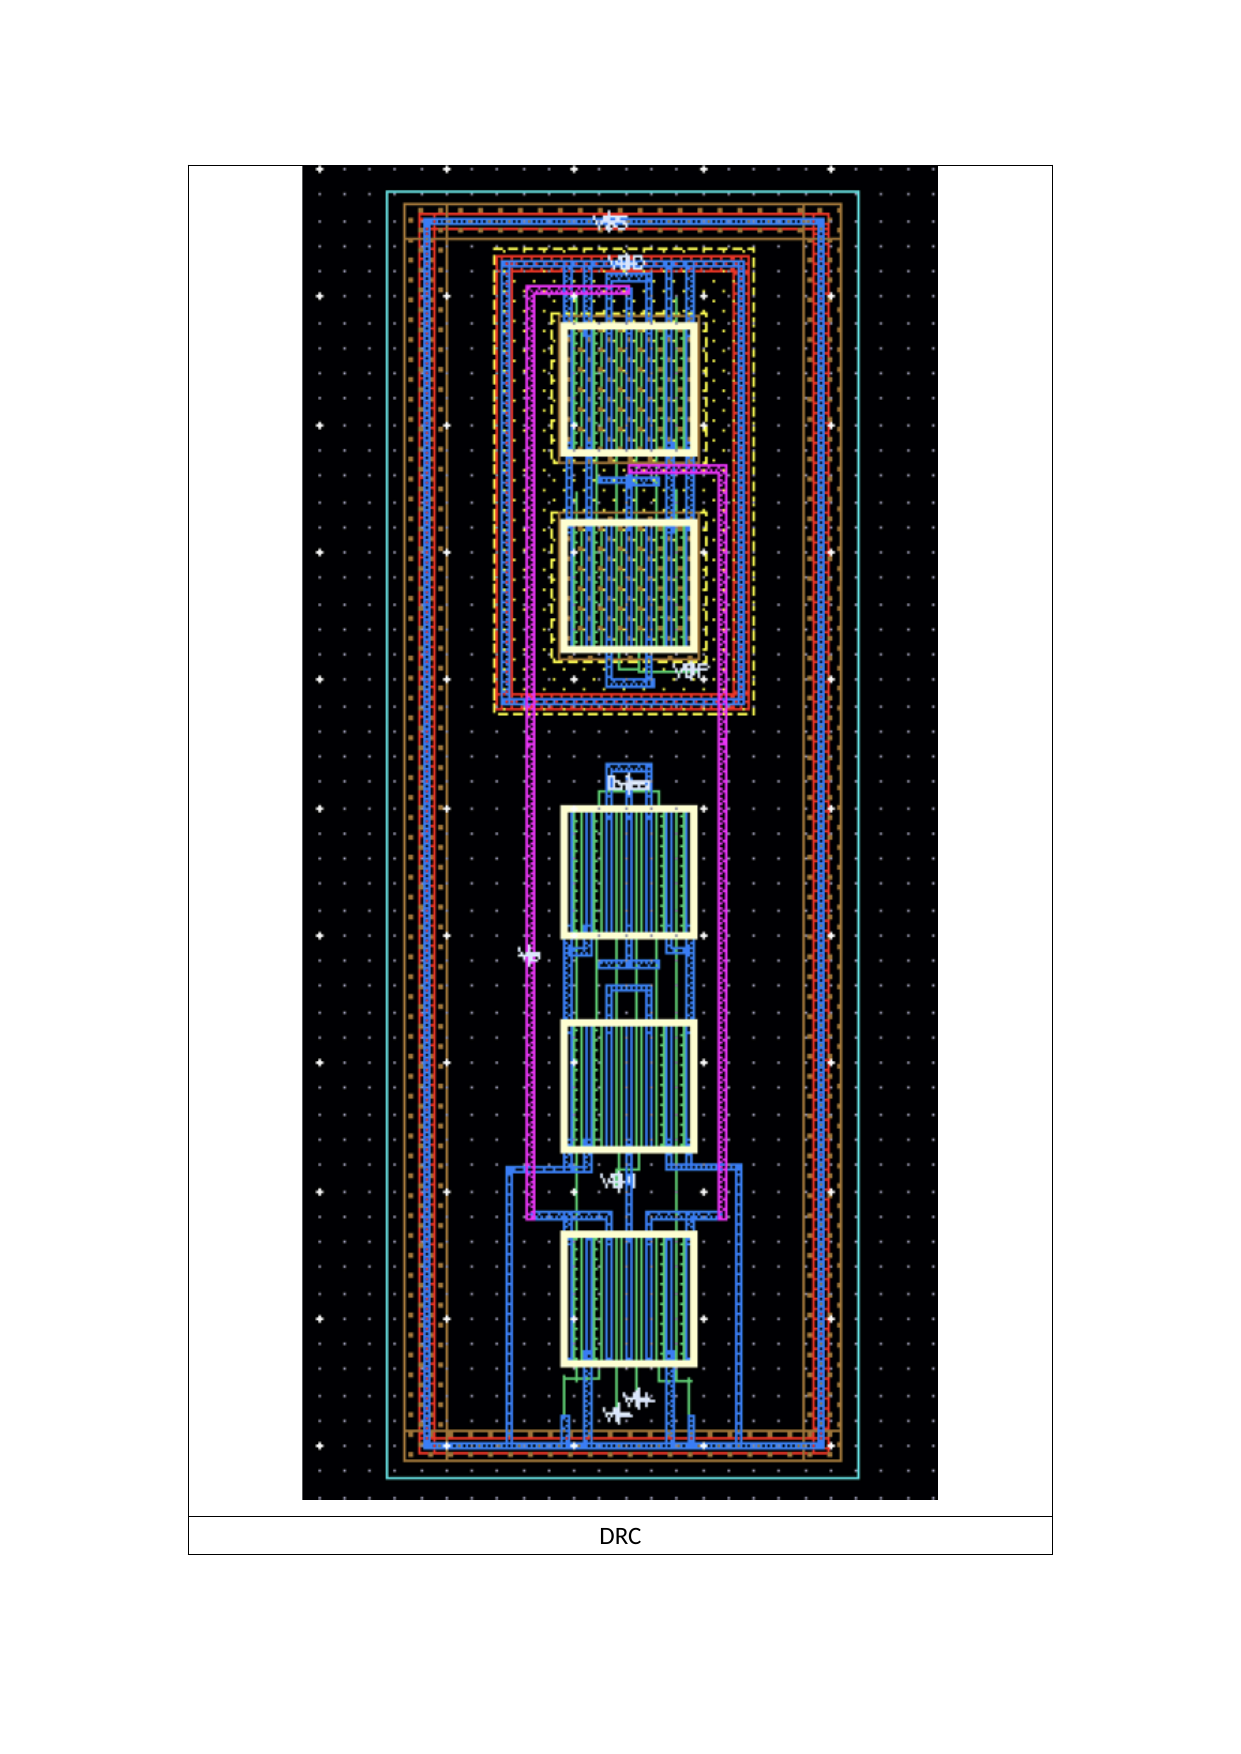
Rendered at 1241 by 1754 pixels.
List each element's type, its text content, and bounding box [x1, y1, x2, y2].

picture [302, 165, 938, 1500]
table_cell [189, 166, 1052, 1516]
table_cell DRC [189, 1517, 1052, 1554]
